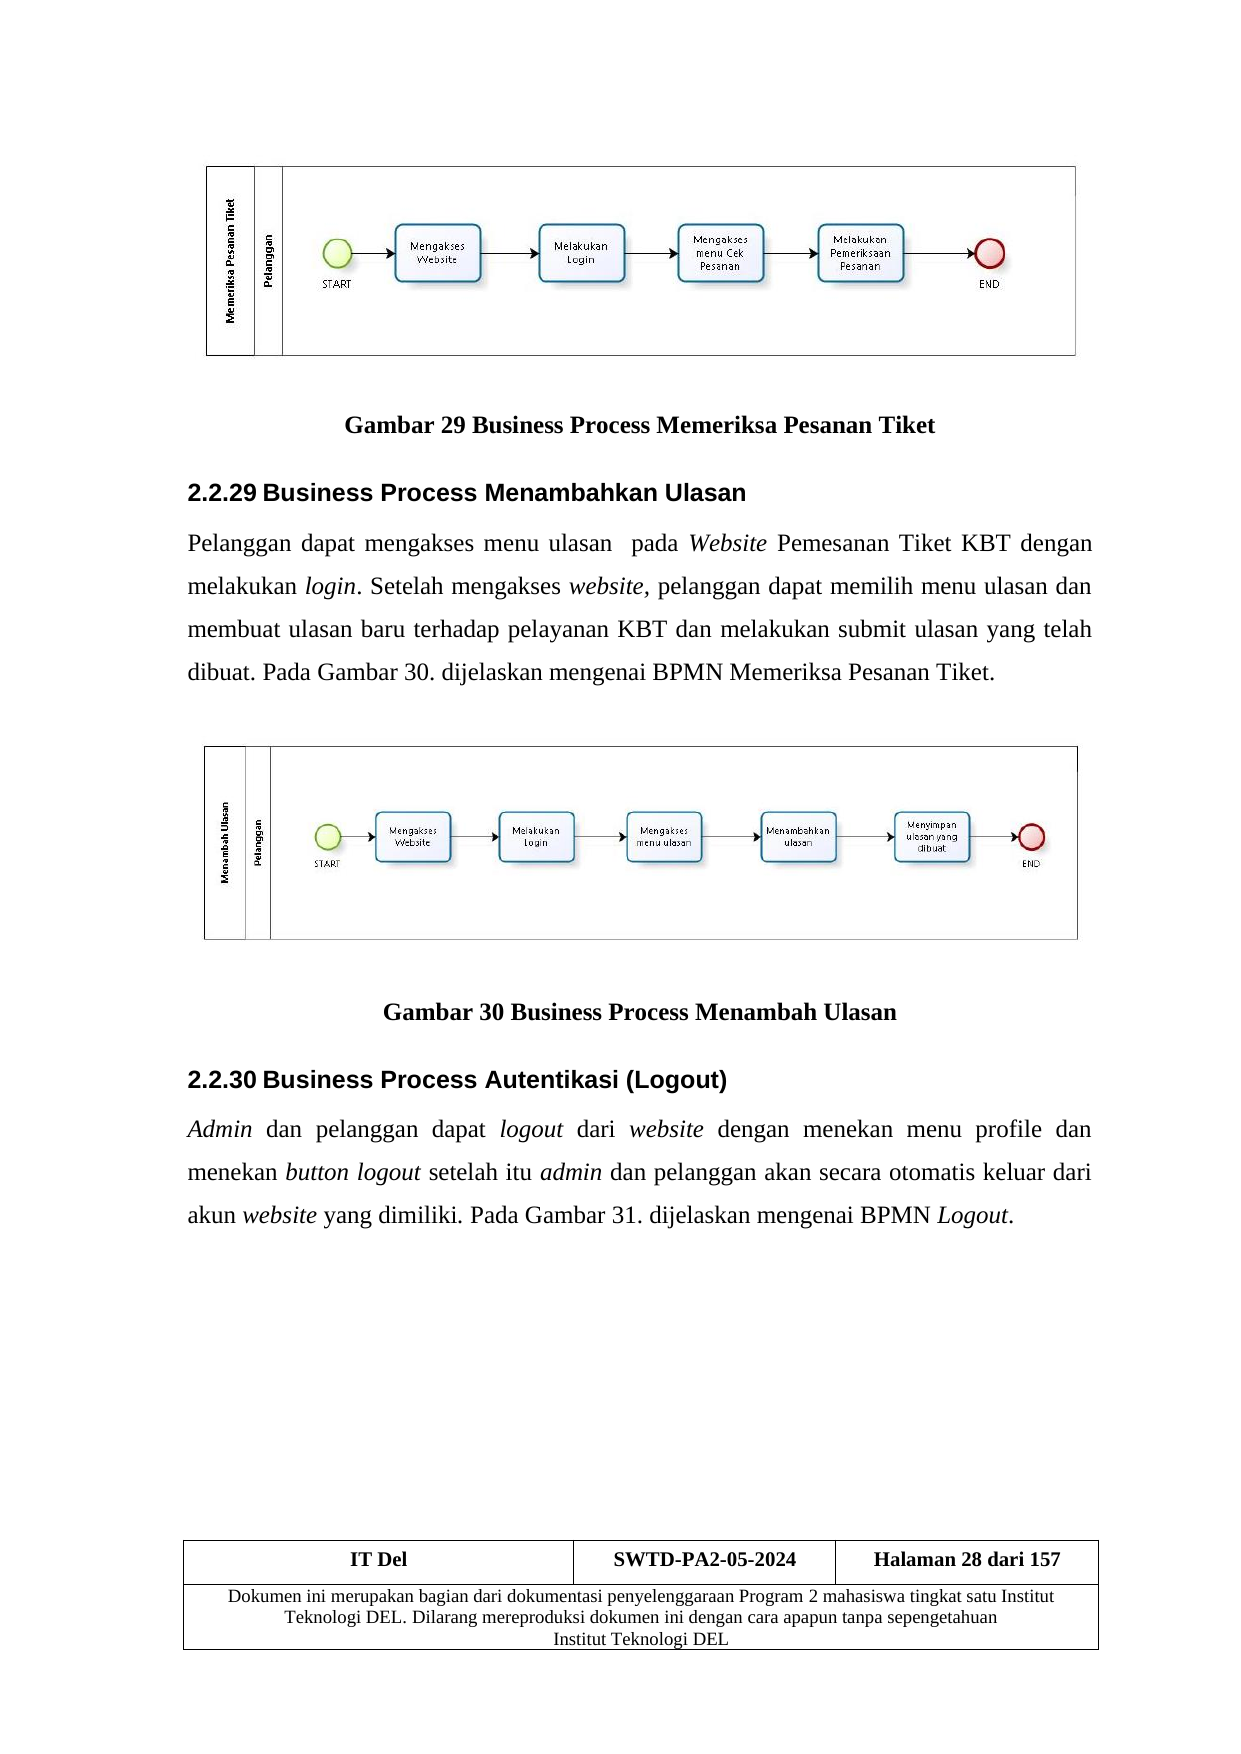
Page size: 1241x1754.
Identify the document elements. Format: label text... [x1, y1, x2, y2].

text Gambar 30 Business Process Menambah Ulasan [187, 997, 1092, 1026]
text Pelanggan dapat mengakses menu ulasan pada Website Pemesanan Tiket KBT dengan melakukan login. Setelah mengakses website, pelanggan dapat memilih menu ulasan dan membuat ulasan baru terhadap pelayanan KBT dan melakukan submit ulasan yang telah dibuat. Pada Gambar 30. dijelaskan mengenai BPMN Memeriksa Pesanan Tiket. [187, 528, 1092, 686]
text Admin dan pelanggan dapat logout dari website dengan menekan menu profile dan menekan button logout setelah itu admin dan pelanggan akan secara otomatis keluar dari akun website yang dimiliki. Pada Gambar 31. dijelaskan mengenai BPMN Logout. [187, 1114, 1092, 1229]
picture [187, 147, 1093, 367]
picture [187, 729, 1093, 954]
subtitle Business Process Menambahkan Ulasan [187, 478, 1092, 507]
subtitle Business Process Autentikasi (Logout) [187, 1065, 1092, 1094]
text Gambar 29 Business Process Memeriksa Pesanan Tiket [187, 410, 1092, 439]
